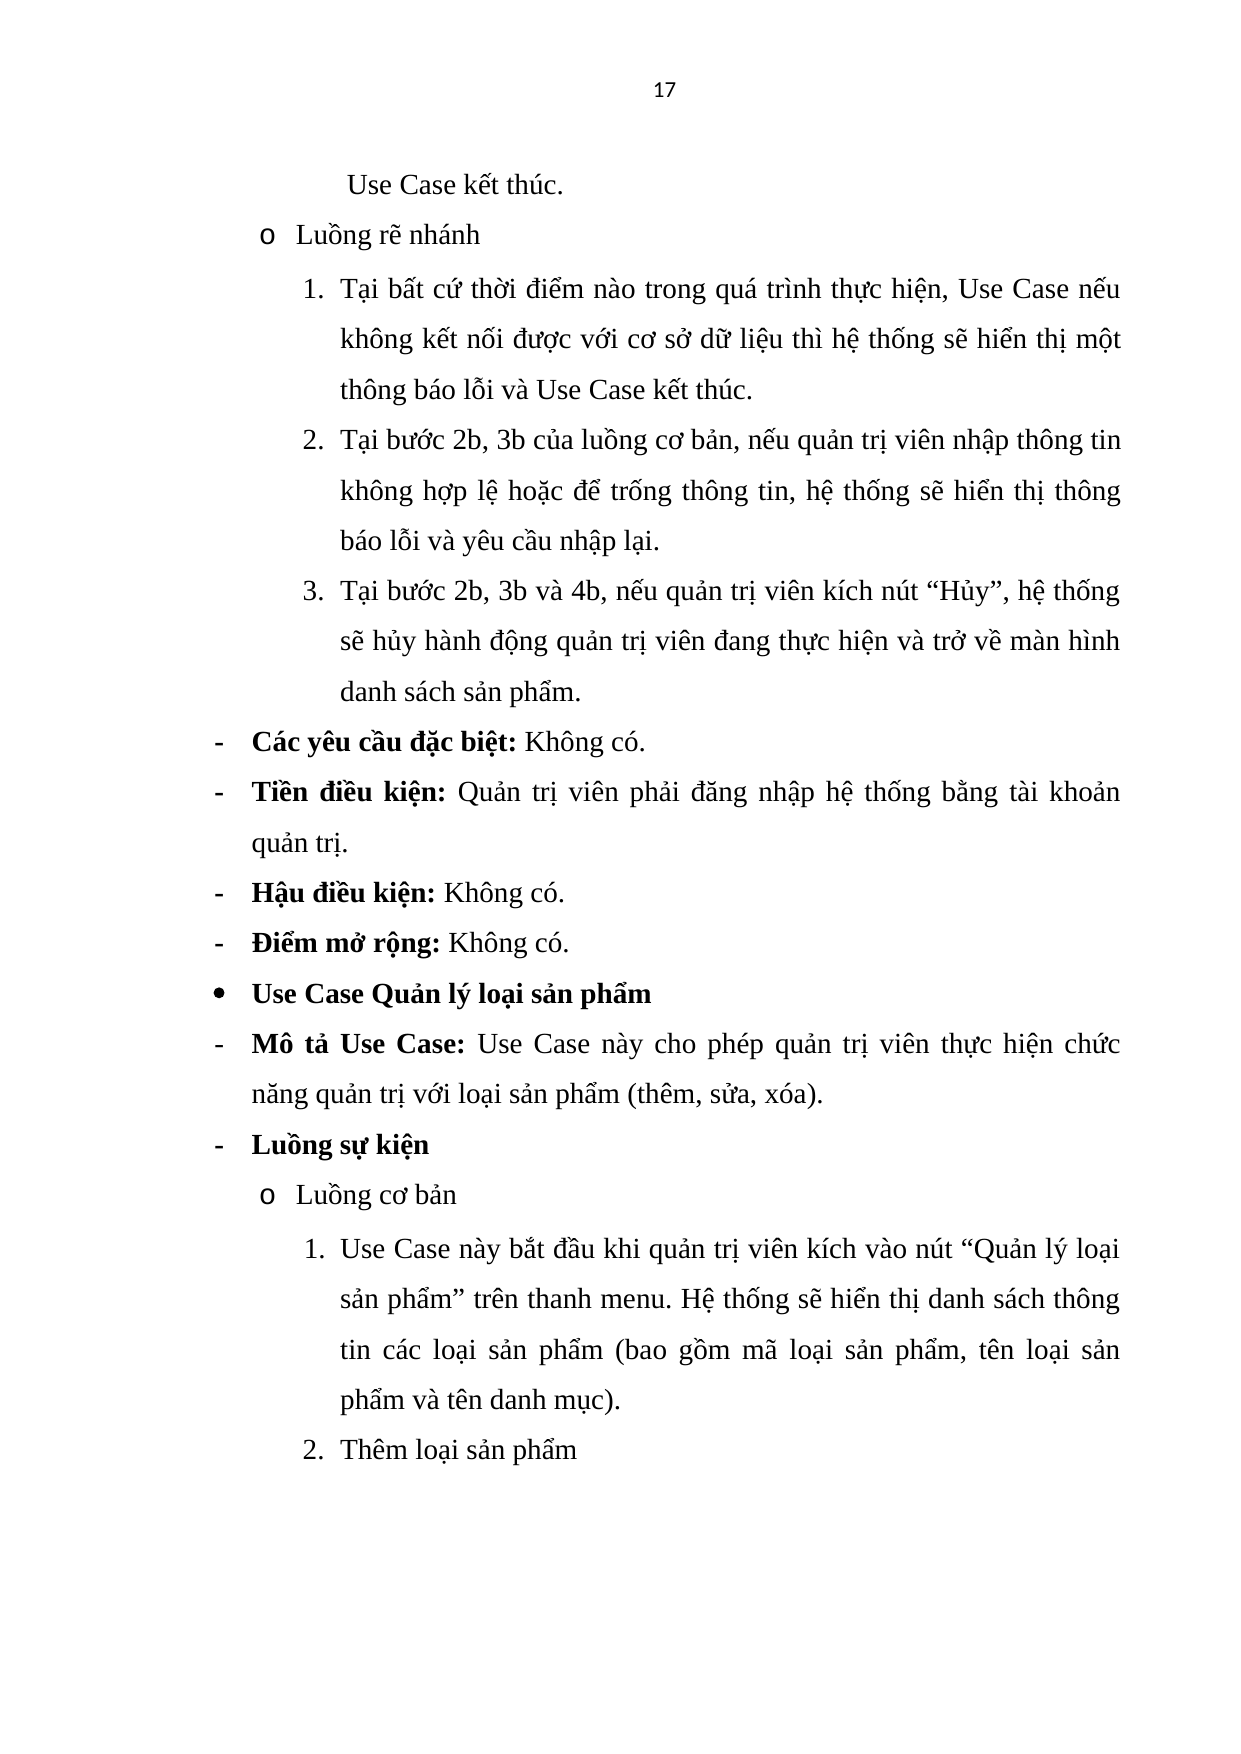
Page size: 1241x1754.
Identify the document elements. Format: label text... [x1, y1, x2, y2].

list Thêm loại sản phẩm [302, 1432, 1122, 1466]
list Use Case Quản lý loại sản phẩm [214, 976, 1122, 1009]
list Mô tả Use Case: Use Case này cho phép quản trị viên thực hiện chức năng quản trị với loại sản phẩm (thêm, sửa, xóa). [214, 1026, 1122, 1110]
list Luồng sự kiện [214, 1127, 1122, 1160]
list Tại bất cứ thời điểm nào trong quá trình thực hiện, Use Case nếu không kết nối được với cơ sở dữ liệu thì hệ thống sẽ hiển thị một thông báo lỗi và Use Case kết thúc. [302, 271, 1122, 406]
list Hậu điều kiện: Không có. [214, 875, 1122, 909]
list Use Case này bắt đầu khi quản trị viên kích vào nút “Quản lý loại sản phẩm” trên thanh menu. Hệ thống sẽ hiển thị danh sách thông tin các loại sản phẩm (bao gồm mã loại sản phẩm, tên loại sản phẩm và tên danh mục). [303, 1231, 1122, 1416]
text Use Case kết thúc. [347, 167, 1122, 201]
list Luồng rẽ nhánh [258, 217, 1122, 253]
list Điểm mở rộng: Không có. [214, 925, 1122, 959]
list Tại bước 2b, 3b của luồng cơ bản, nếu quản trị viên nhập thông tin không hợp lệ hoặc để trống thông tin, hệ thống sẽ hiển thị thông báo lỗi và yêu cầu nhập lại. [302, 422, 1122, 556]
list Tại bước 2b, 3b và 4b, nếu quản trị viên kích nút “Hủy”, hệ thống sẽ hủy hành động quản trị viên đang thực hiện và trở về màn hình danh sách sản phẩm. [302, 573, 1122, 707]
list Tiền điều kiện: Quản trị viên phải đăng nhập hệ thống bằng tài khoản quản trị. [214, 774, 1122, 858]
list Các yêu cầu đặc biệt: Không có. [214, 724, 1122, 758]
list Luồng cơ bản [258, 1177, 1122, 1213]
